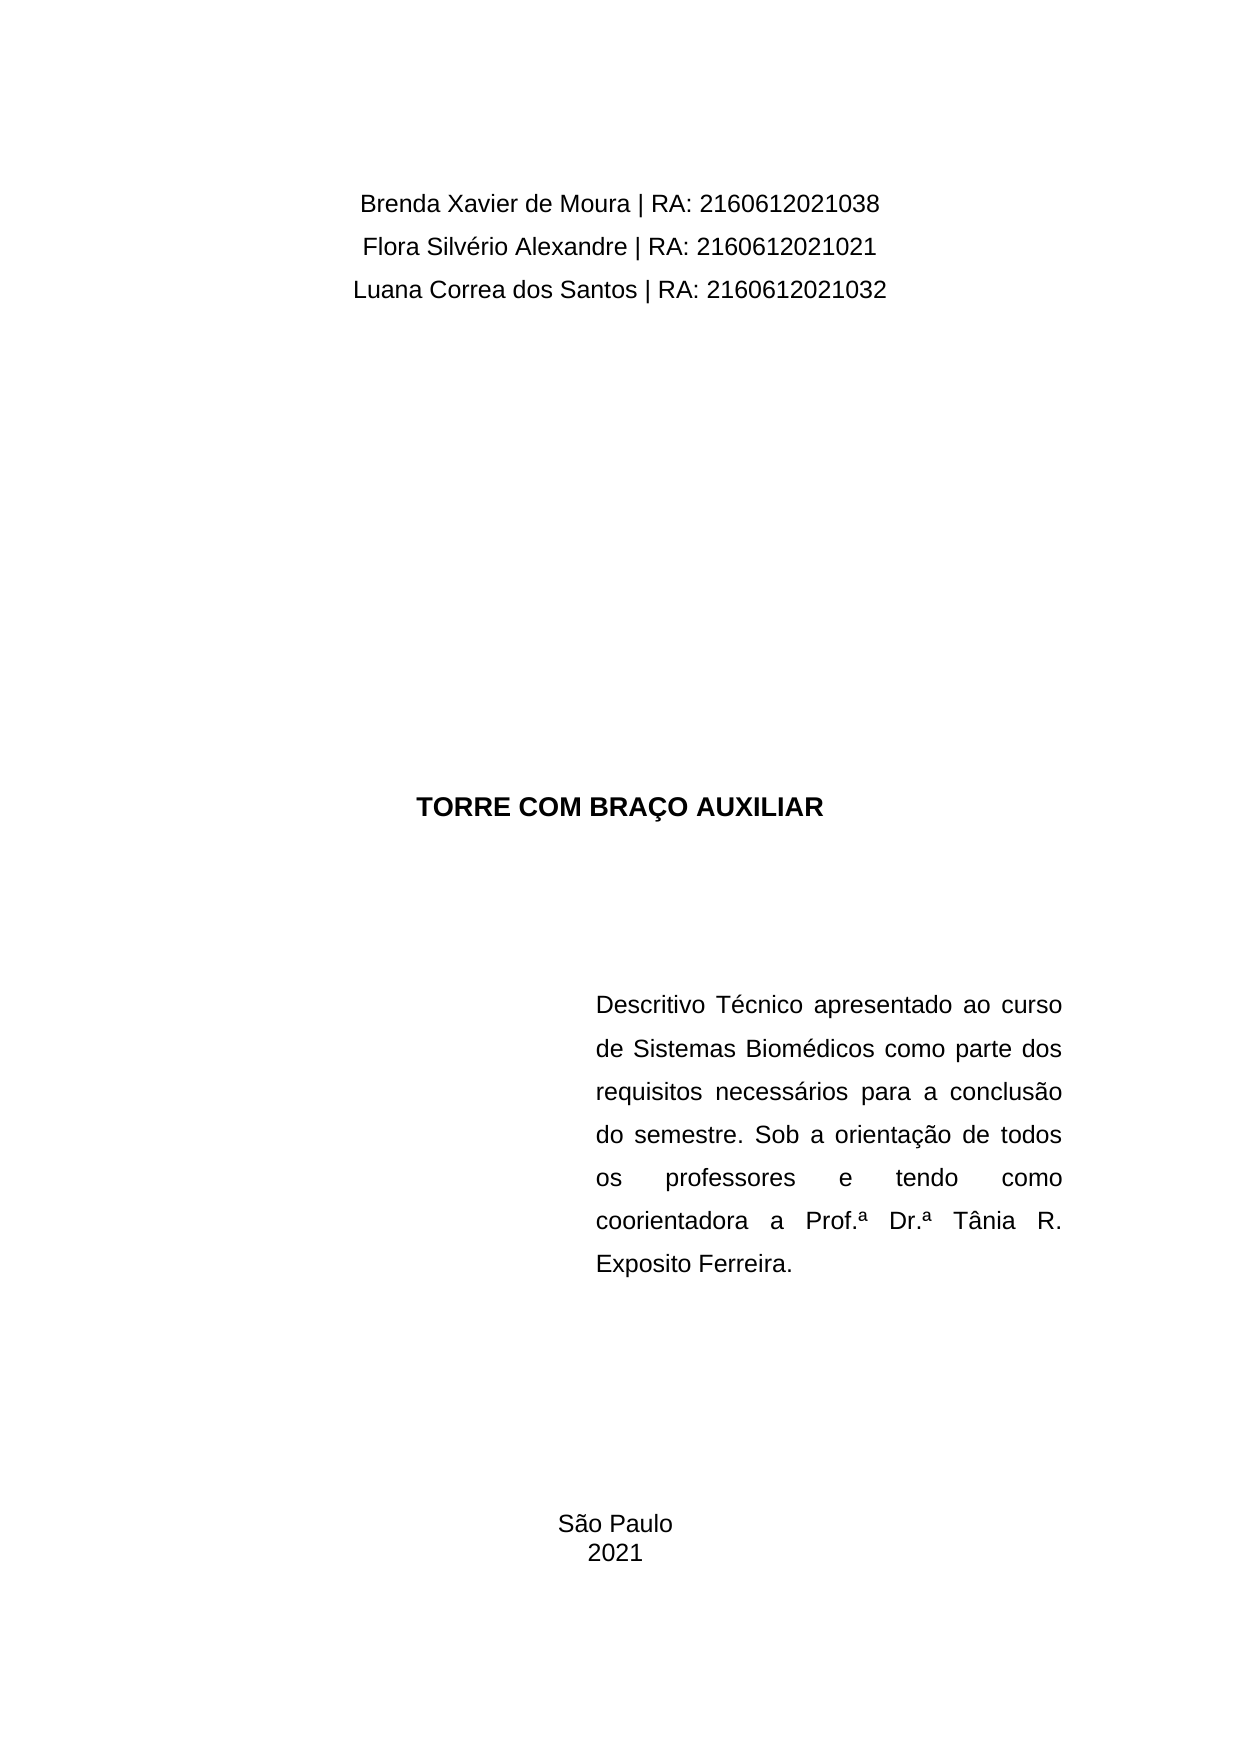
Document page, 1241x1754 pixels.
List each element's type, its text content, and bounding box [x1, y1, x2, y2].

text TORRE COM BRAÇO AUXILIAR [177, 791, 1063, 822]
text Luana Correa dos Santos | RA: 2160612021032 [177, 275, 1063, 304]
text Flora Silvério Alexandre | RA: 2160612021021 [177, 232, 1063, 261]
text Descritivo Técnico apresentado ao curso de Sistemas Biomédicos como parte dos requisitos necessários para a conclusão do semestre. Sob a orientação de todos os professores e tendo como coorientadora a Prof.ª Dr.ª Tânia R. Exposito Ferreira. [596, 990, 1063, 1278]
text 2021 [246, 1537, 984, 1566]
text Brenda Xavier de Moura | RA: 2160612021038 [177, 189, 1063, 218]
text São Paulo [246, 1509, 984, 1537]
